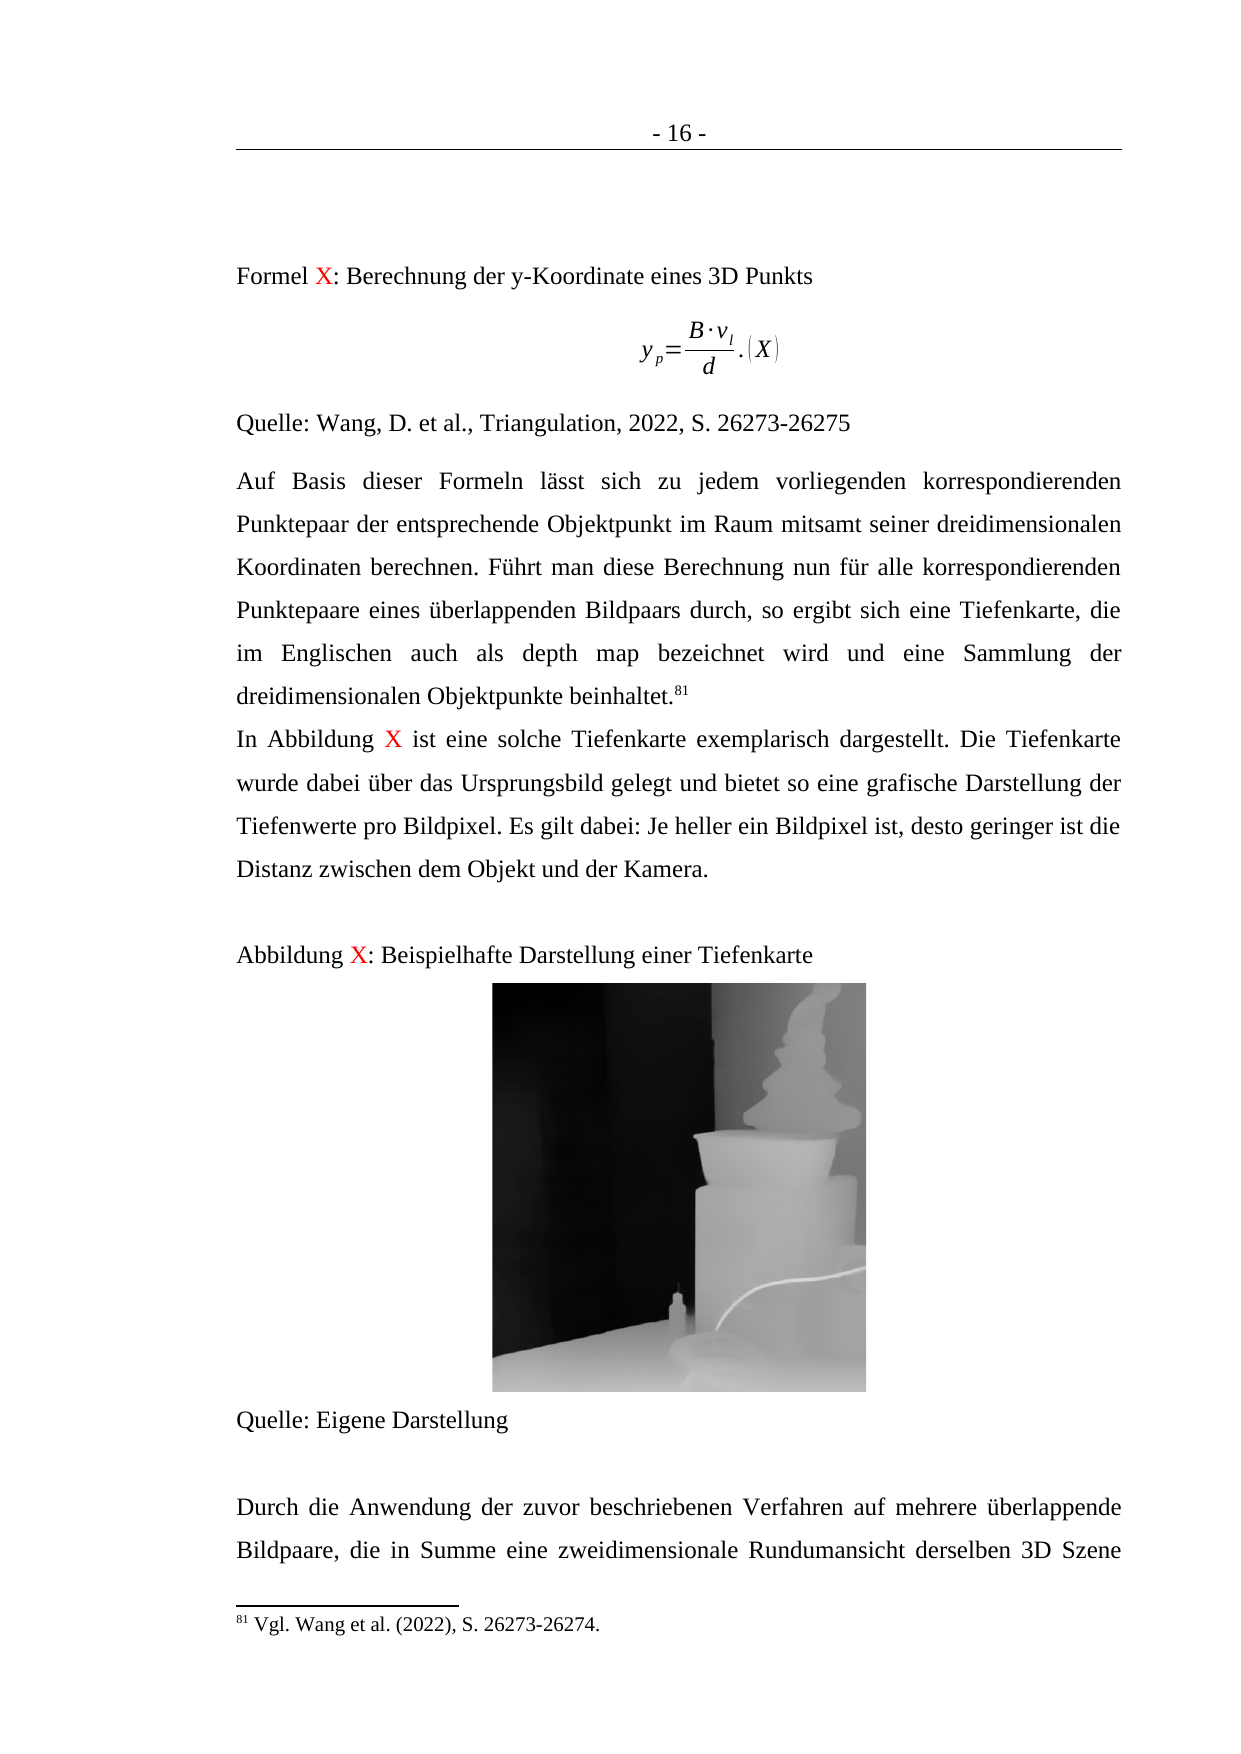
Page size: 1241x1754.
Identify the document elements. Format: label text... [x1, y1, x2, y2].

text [236, 1492, 1122, 1564]
text In Abbildung X ist eine solche Tiefenkarte exemplarisch dargestellt. Die Tiefenkarte wurde dabei über das Ursprungsbild gelegt und bietet so eine grafische Darstellung der Tiefenwerte pro Bildpixel. Es gilt dabei: Je heller ein Bildpixel ist, desto geringer ist die Distanz zwischen dem Objekt und der Kamera. [236, 724, 1122, 883]
text Auf Basis dieser Formeln lässt sich zu jedem vorliegenden korrespondierenden Punktepaar der entsprechende Objektpunkt im Raum mitsamt seiner dreidimensionalen Koordinaten berechnen. Führt man diese Berechnung nun für alle korrespondierenden Punktepaare eines überlappenden Bildpaars durch, so ergibt sich eine Tiefenkarte, die im Englischen auch als depth map bezeichnet wird und eine Sammlung der dreidimensionalen Objektpunkte beinhaltet. [236, 466, 1122, 710]
text Abbildung X: Beispielhafte Darstellung einer Tiefenkarte [236, 940, 1122, 969]
text Formel X: Berechnung der y-Koordinate eines 3D Punkts [236, 261, 1122, 290]
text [236, 408, 1122, 437]
picture [492, 983, 867, 1392]
text Quelle: Eigene Darstellung [236, 1406, 1122, 1434]
